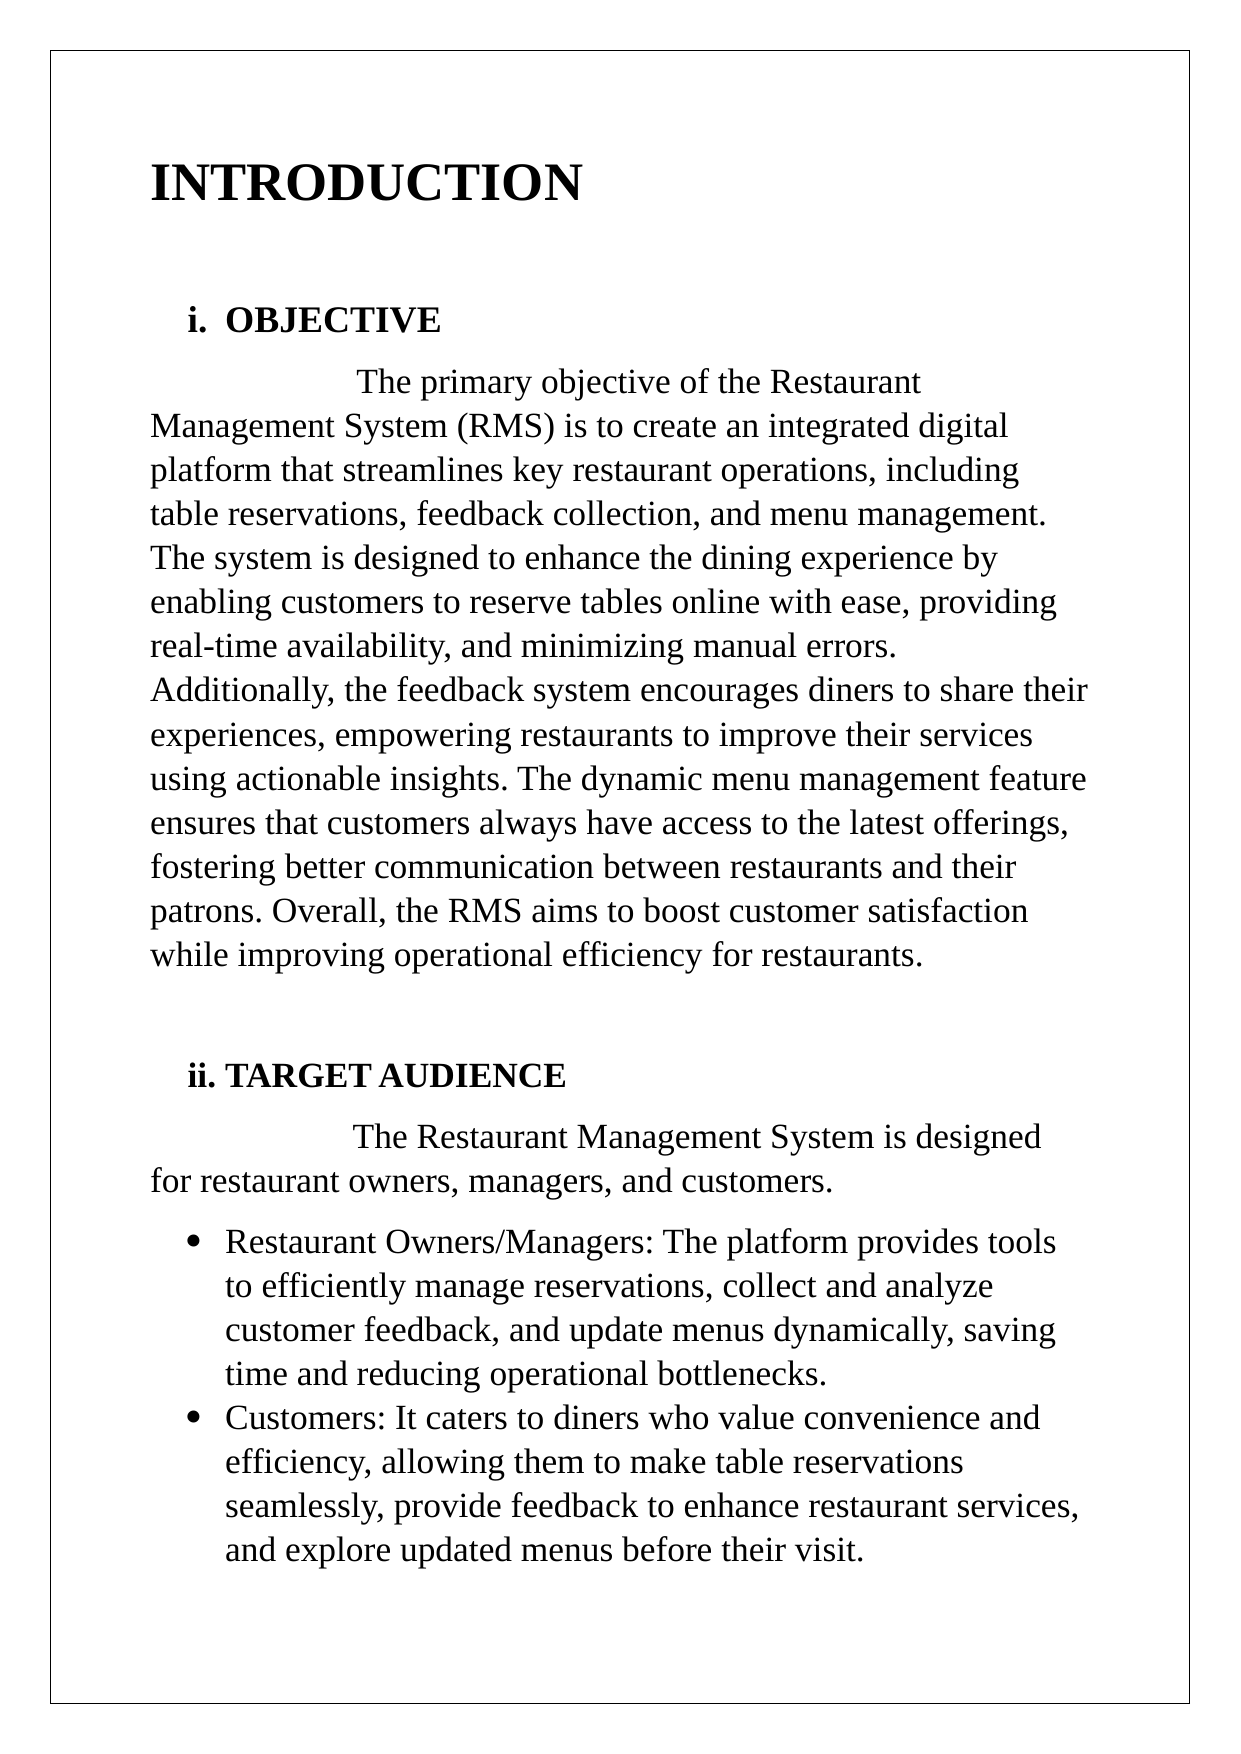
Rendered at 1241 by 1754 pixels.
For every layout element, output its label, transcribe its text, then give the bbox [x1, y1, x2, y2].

list Customers: It caters to diners who value convenience and efficiency, allowing them to make table reservations seamlessly, provide feedback to enhance restaurant services, and explore updated menus before their visit. [187, 1396, 1090, 1569]
list TARGET AUDIENCE [187, 1054, 1090, 1095]
list Restaurant Owners/Managers: The platform provides tools to efficiently manage reservations, collect and analyze customer feedback, and update menus dynamically, saving time and reducing operational bottlenecks. [187, 1220, 1090, 1393]
text The primary objective of the Restaurant Management System (RMS) is to create an integrated digital platform that streamlines key restaurant operations, including table reservations, feedback collection, and menu management. The system is designed to enhance the dining experience by enabling customers to reserve tables online with ease, providing real-time availability, and minimizing manual errors. Additionally, the feedback system encourages diners to share their experiences, empowering restaurants to improve their services using actionable insights. The dynamic menu management feature ensures that customers always have access to the latest offerings, fostering better communication between restaurants and their patrons. Overall, the RMS aims to boost customer satisfaction while improving operational efficiency for restaurants. [150, 360, 1090, 974]
text The Restaurant Management System is designed for restaurant owners, managers, and customers. [150, 1115, 1090, 1200]
text INTRODUCTION [150, 150, 1090, 212]
list OBJECTIVE [187, 297, 1090, 340]
